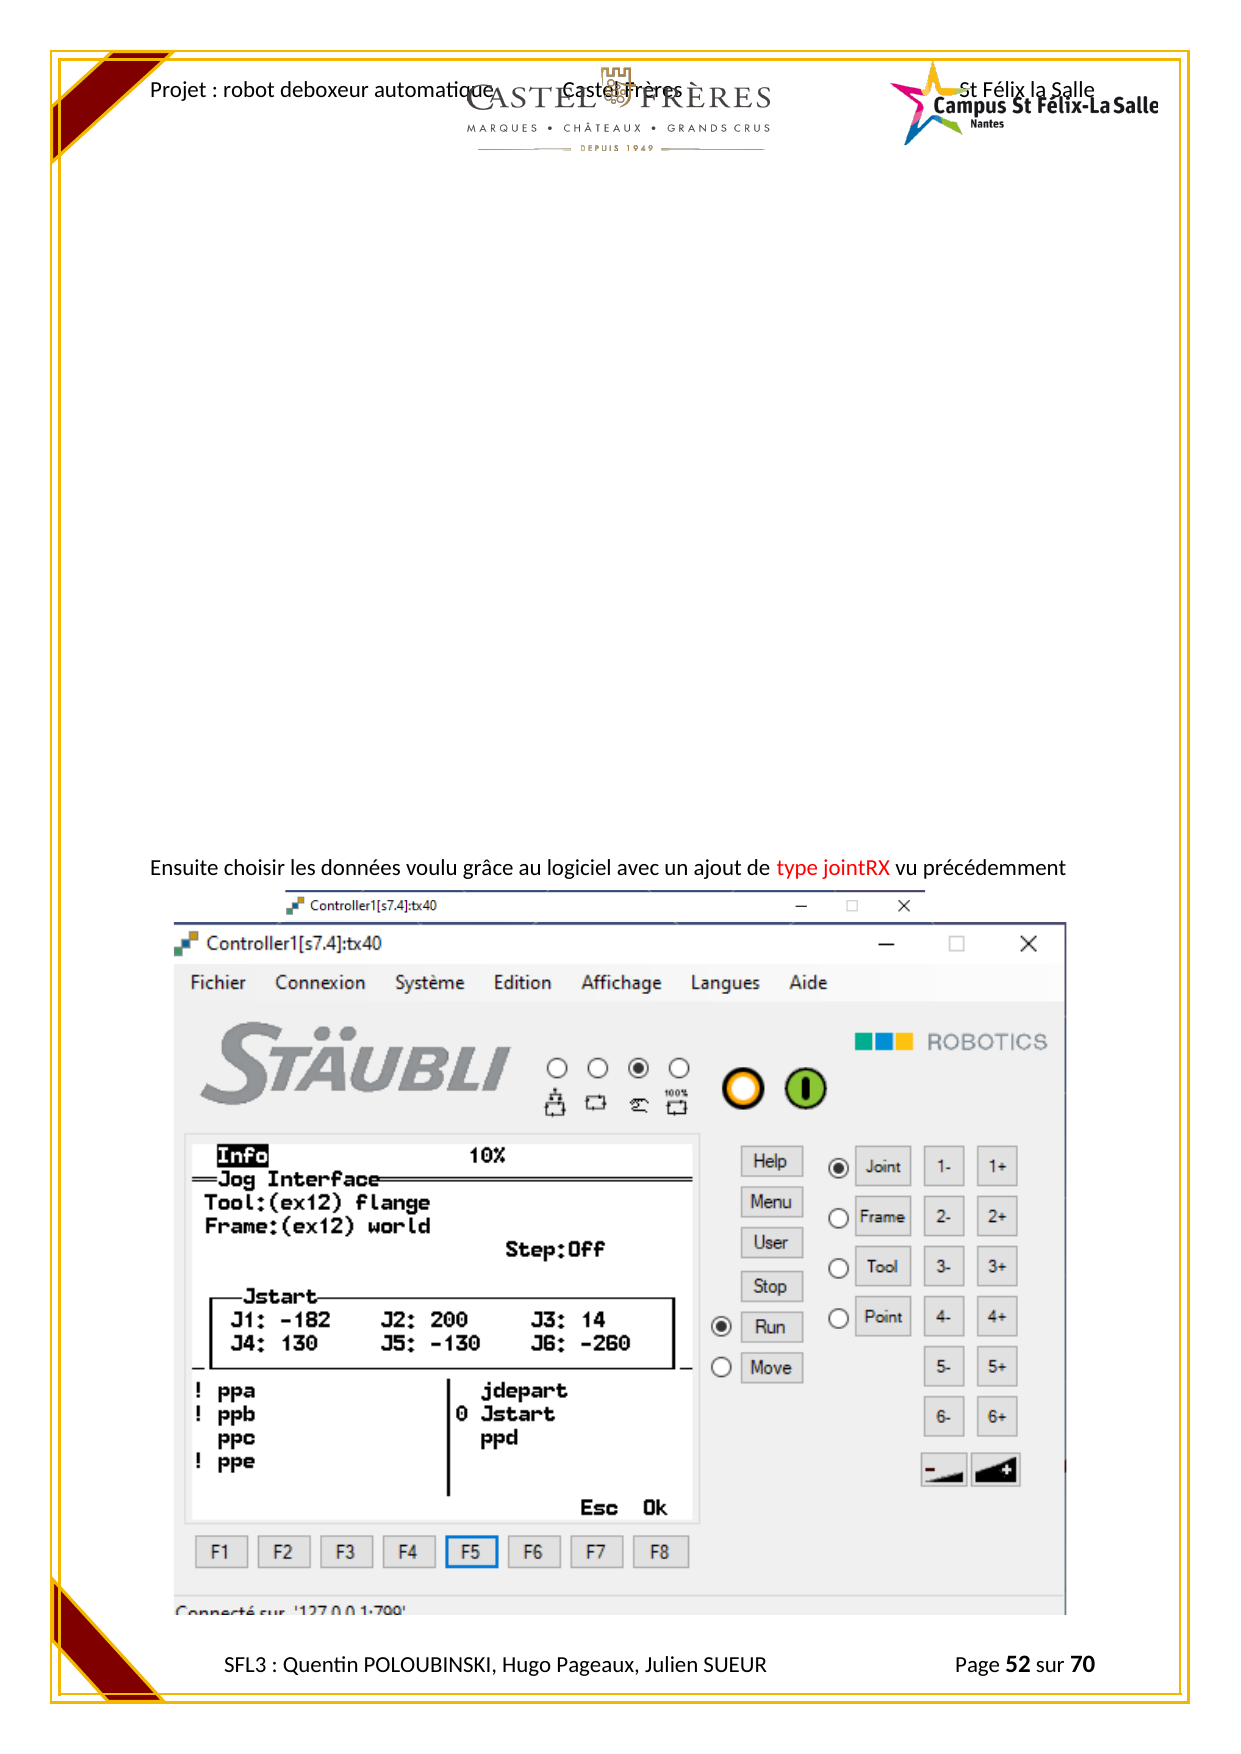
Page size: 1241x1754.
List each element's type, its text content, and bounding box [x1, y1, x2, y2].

text Ensuite choisir les données voulu grâce au logiciel avec un ajout de type jointRX vu précédemment [150, 853, 1090, 881]
picture [172, 890, 1067, 1614]
picture [889, 60, 1158, 145]
picture [460, 59, 773, 157]
